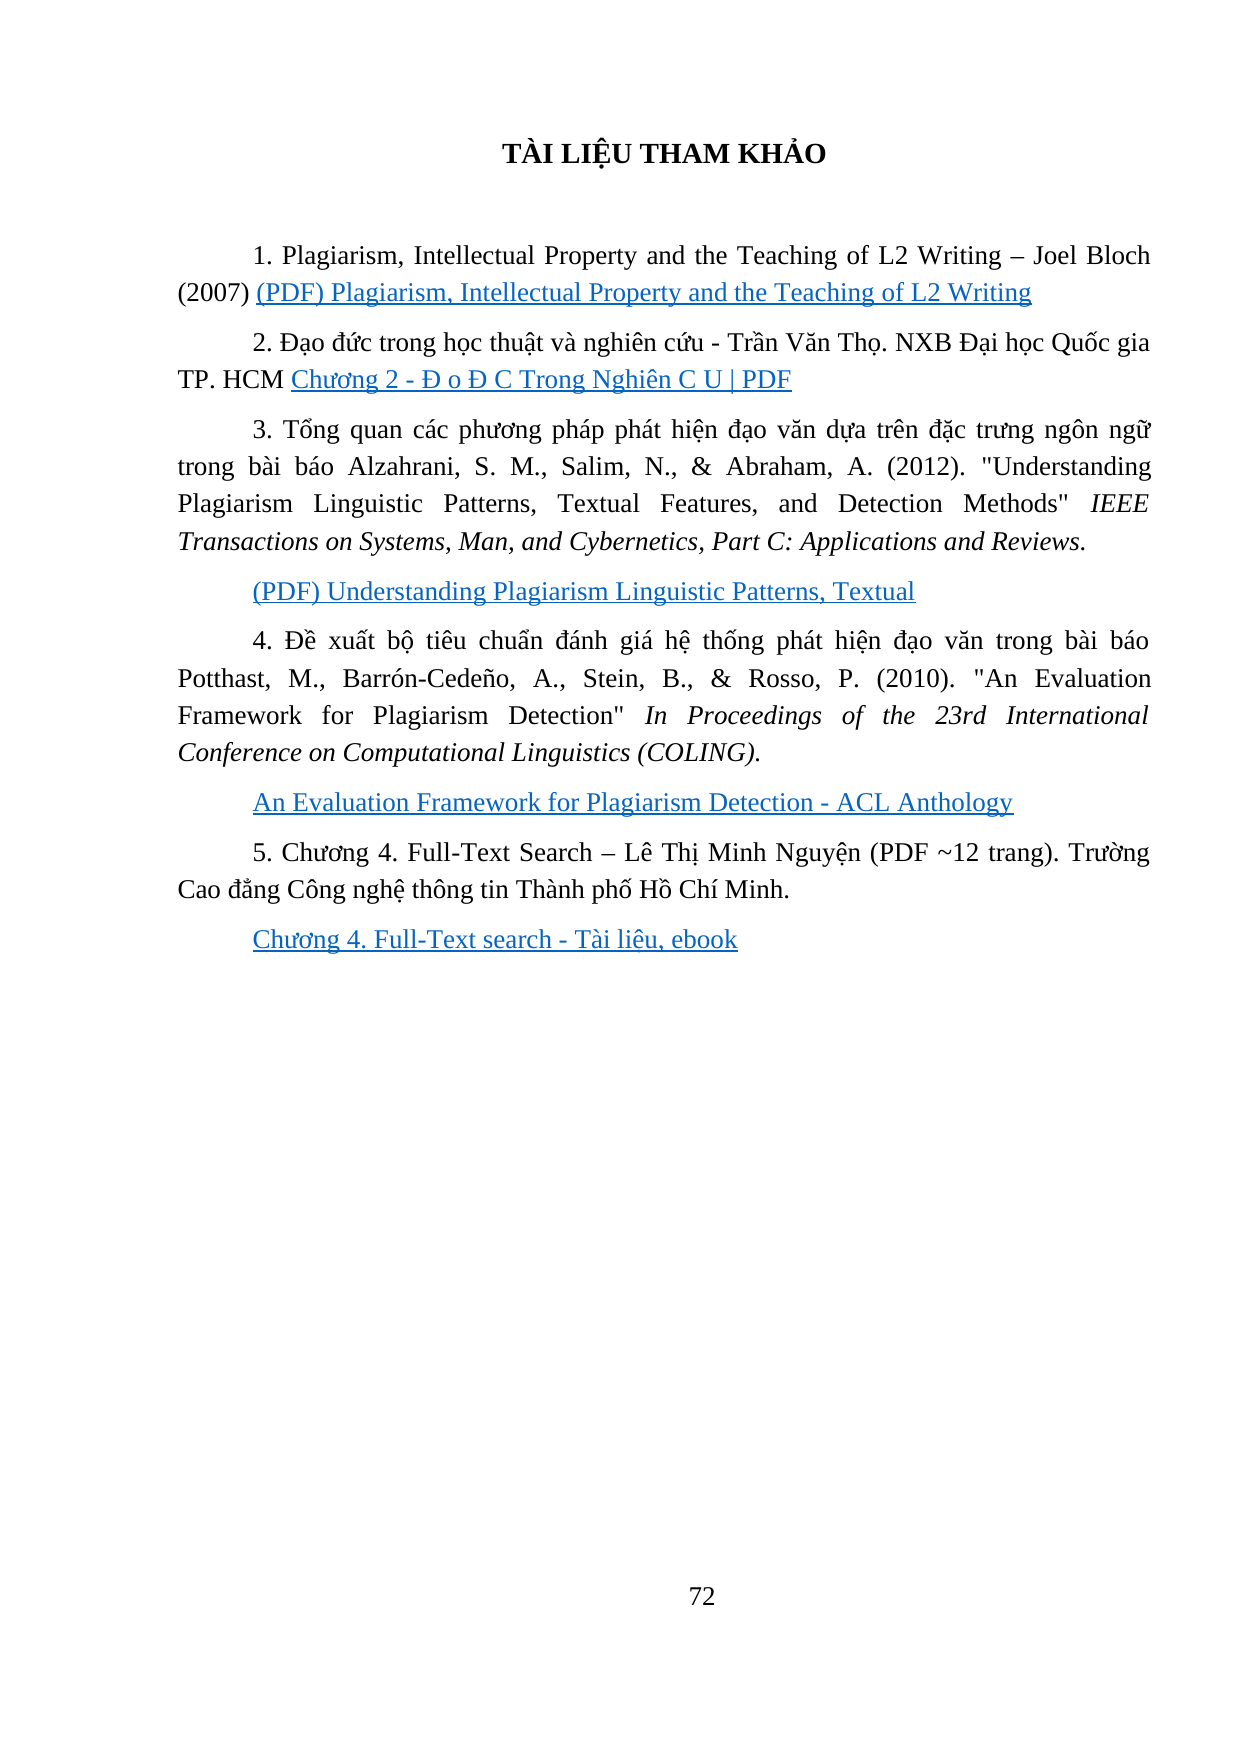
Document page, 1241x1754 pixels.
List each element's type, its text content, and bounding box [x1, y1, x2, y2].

text 4. Đề xuất bộ tiêu chuẩn đánh giá hệ thống phát hiện đạo văn trong bài báo Potthast, M., Barrón-Cedeño, A., Stein, B., & Rosso, P. (2010). "An Evaluation Framework for Plagiarism Detection" In Proceedings of the 23rd International Conference on Computational Linguistics (COLING). [177, 624, 1152, 767]
text Chương 4. Full-Text search - Tài liệu, ebook [177, 923, 1152, 954]
text 1. Plagiarism, Intellectual Property and the Teaching of L2 Writing – Joel Bloch (2007) (PDF) Plagiarism, Intellectual Property and the Teaching of L2 Writing [177, 239, 1152, 307]
text 3. Tổng quan các phương pháp phát hiện đạo văn dựa trên đặc trưng ngôn ngữ trong bài báo Alzahrani, S. M., Salim, N., & Abraham, A. (2012). "Understanding Plagiarism Linguistic Patterns, Textual Features, and Detection Methods" IEEE Transactions on Systems, Man, and Cybernetics, Part C: Applications and Reviews. [177, 413, 1152, 556]
text 5. Chương 4. Full‑Text Search – Lê Thị Minh Nguyện (PDF ~12 trang). Trường Cao đẳng Công nghệ thông tin Thành phố Hồ Chí Minh. [177, 836, 1152, 904]
text An Evaluation Framework for Plagiarism Detection - ACL Anthology [177, 786, 1152, 817]
text TÀI LIỆU THAM KHẢO [177, 136, 1152, 170]
text (PDF) Understanding Plagiarism Linguistic Patterns, Textual [177, 575, 1152, 606]
text 2. Đạo đức trong học thuật và nghiên cứu - Trần Văn Thọ. NXB Đại học Quốc gia TP. HCM Chương 2 - Đ o Đ C Trong Nghiên C U | PDF [177, 326, 1152, 394]
